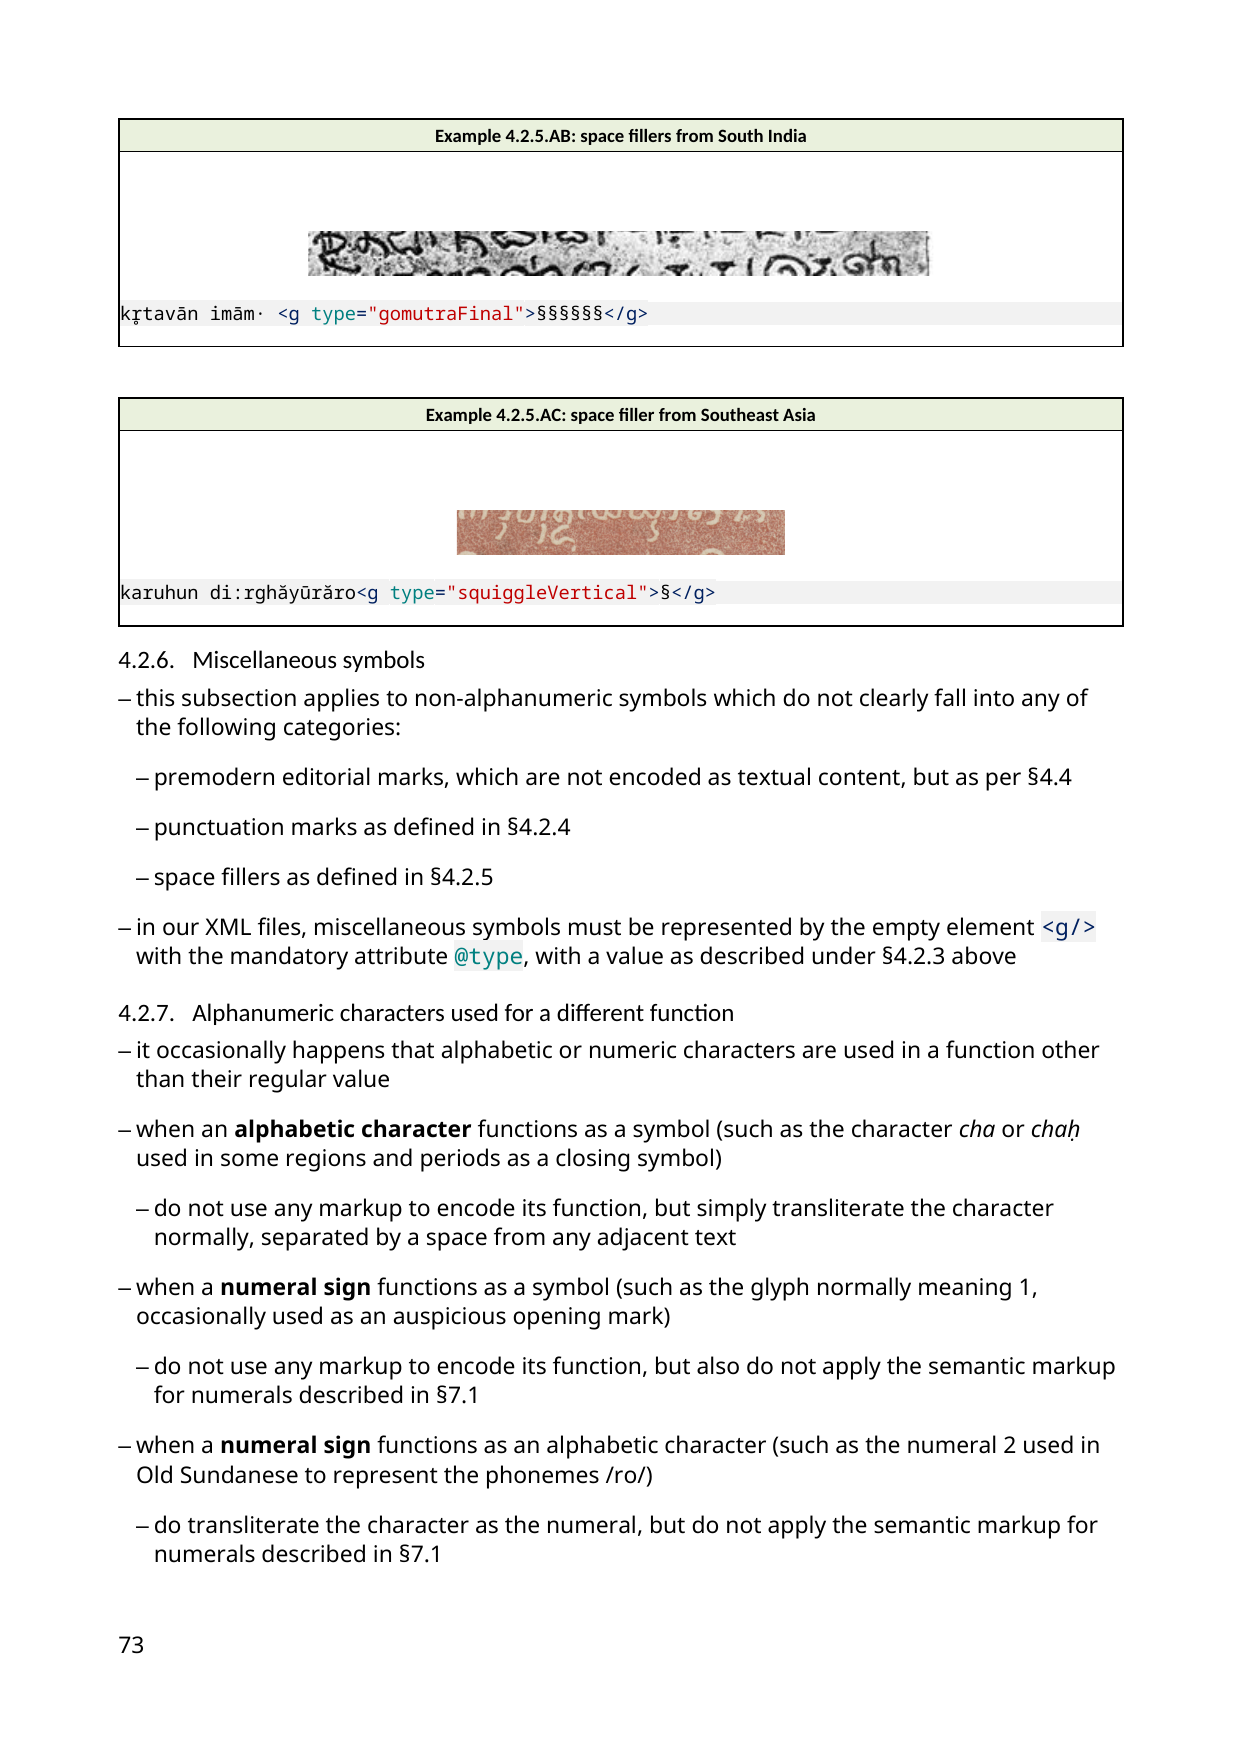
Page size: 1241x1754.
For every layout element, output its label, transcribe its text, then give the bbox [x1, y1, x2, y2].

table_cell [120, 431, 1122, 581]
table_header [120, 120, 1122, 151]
list when an alphabetic character functions as a symbol (such as the character cha or chaḥ used in some regions and periods as a closing symbol) [118, 1114, 1122, 1172]
picture [456, 510, 785, 555]
list in our XML files, miscellaneous symbols must be represented by the empty element <g/> with the mandatory attribute @type, with a value as described under §4.2.3 above [118, 912, 1122, 970]
list do not use any markup to encode its function, but simply transliterate the character normally, separated by a space from any adjacent text [136, 1193, 1122, 1251]
list space fillers as defined in §4.2.5 [136, 862, 1122, 891]
list when a numeral sign functions as a symbol (such as the glyph normally meaning 1, occasionally used as an auspicious opening mark) [118, 1272, 1122, 1331]
list punctuation marks as defined in §4.2.4 [136, 812, 1122, 841]
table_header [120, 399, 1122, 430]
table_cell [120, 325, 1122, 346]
subtitle Alphanumeric characters used for a different function [118, 991, 1122, 1028]
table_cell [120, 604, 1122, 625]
subtitle Miscellaneous symbols [118, 639, 1122, 676]
picture [308, 231, 934, 276]
list do transliterate the character as the numeral, but do not apply the semantic markup for numerals described in §7.1 [136, 1510, 1122, 1568]
list it occasionally happens that alphabetic or numeric characters are used in a function other than their regular value [118, 1035, 1122, 1093]
list do not use any markup to encode its function, but also do not apply the semantic markup for numerals described in §7.1 [136, 1351, 1122, 1410]
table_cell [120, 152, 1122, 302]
list when a numeral sign functions as an alphabetic character (such as the numeral 2 used in Old Sundanese to represent the phonemes /ro/) [118, 1431, 1122, 1489]
list premodern editorial marks, which are not encoded as textual content, but as per §4.4 [136, 762, 1122, 791]
list this subsection applies to non-alphanumeric symbols which do not clearly fall into any of the following categories: [118, 683, 1122, 741]
